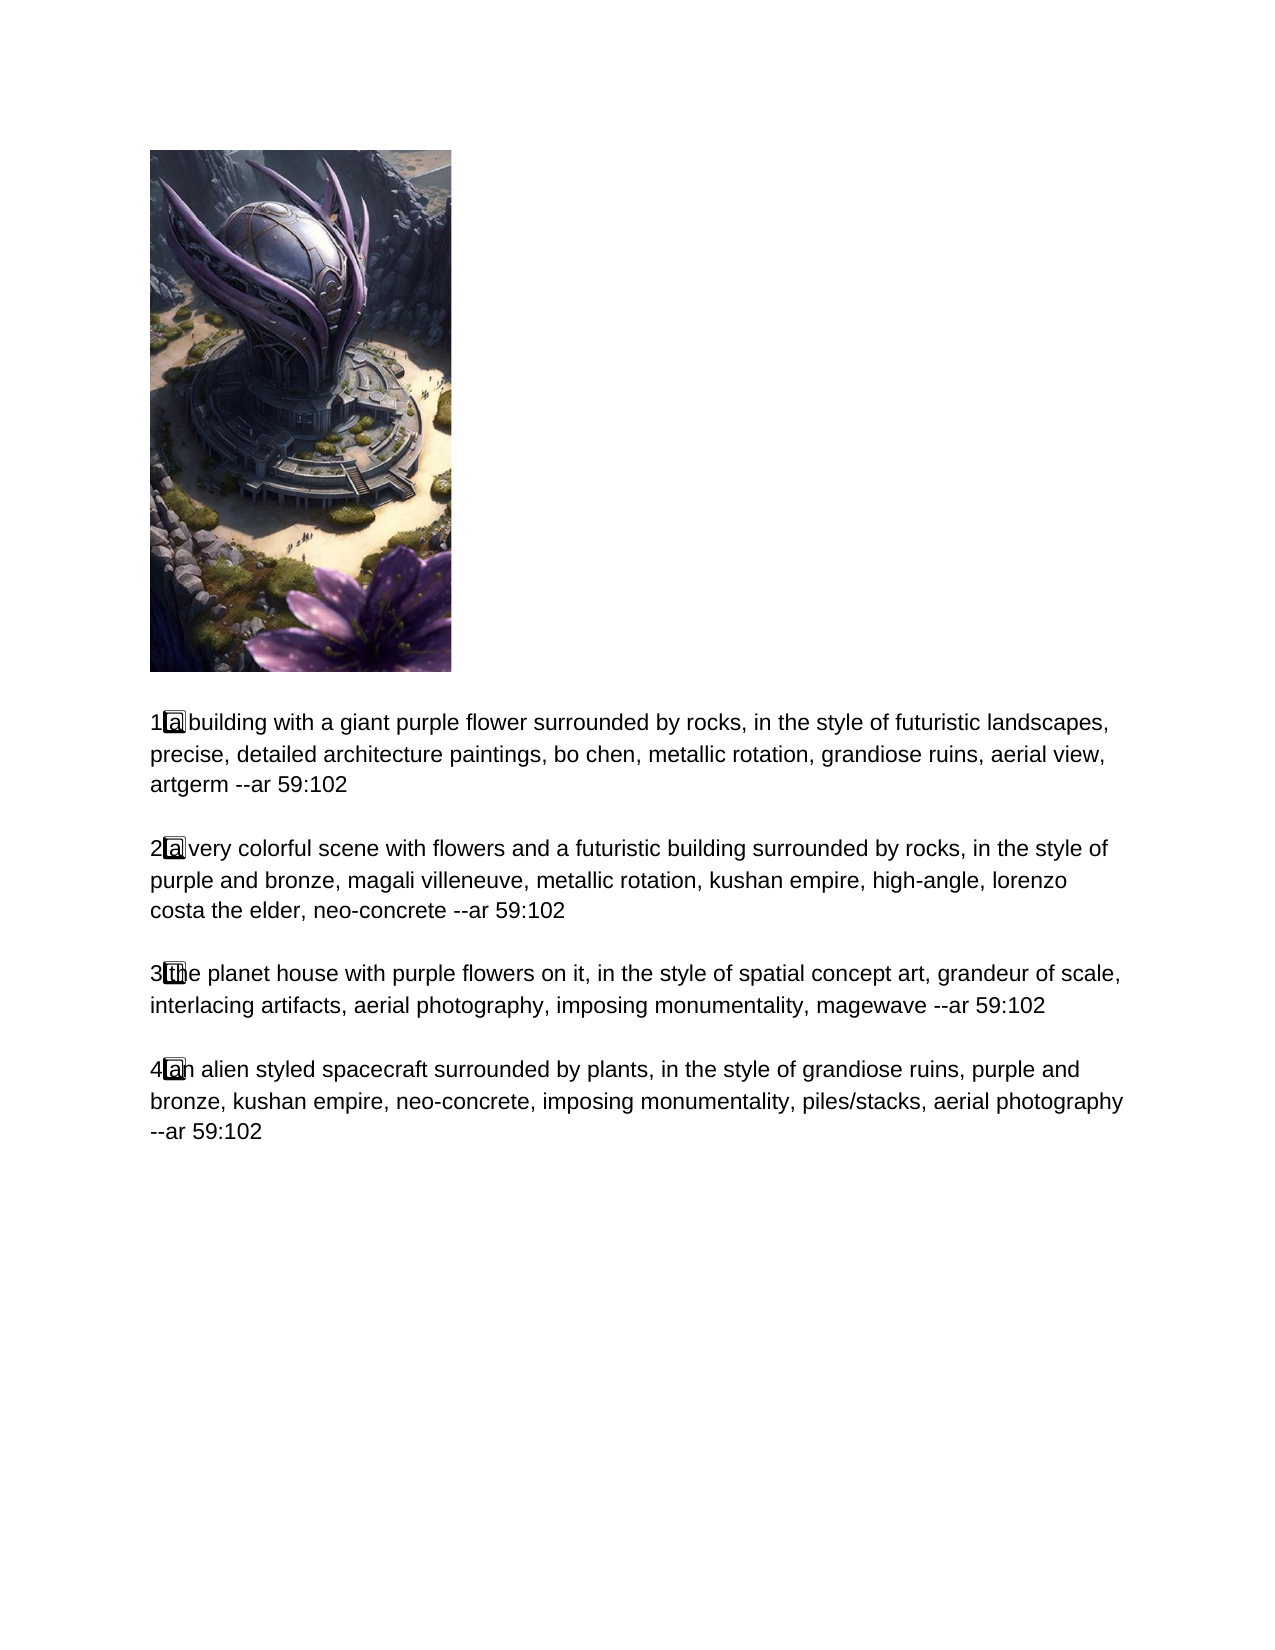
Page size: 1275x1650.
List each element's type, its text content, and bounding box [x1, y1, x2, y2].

text 4️⃣ an alien styled spacecraft surrounded by plants, in the style of grandiose ruins, purple and bronze, kushan empire, neo-concrete, imposing monumentality, piles/stacks, aerial photography --ar 59:102 [150, 1053, 1125, 1144]
picture [150, 150, 452, 672]
text 2️⃣ a very colorful scene with flowers and a futuristic building surrounded by rocks, in the style of purple and bronze, magali villeneuve, metallic rotation, kushan empire, high-angle, lorenzo costa the elder, neo-concrete --ar 59:102 [150, 831, 1125, 923]
text 1️⃣ a building with a giant purple flower surrounded by rocks, in the style of futuristic landscapes, precise, detailed architecture paintings, bo chen, metallic rotation, grandiose ruins, aerial view, artgerm --ar 59:102 [150, 706, 1125, 797]
text 3️⃣ the planet house with purple flowers on it, in the style of spatial concept art, grandeur of scale, interlacing artifacts, aerial photography, imposing monumentality, magewave --ar 59:102 [150, 957, 1125, 1019]
